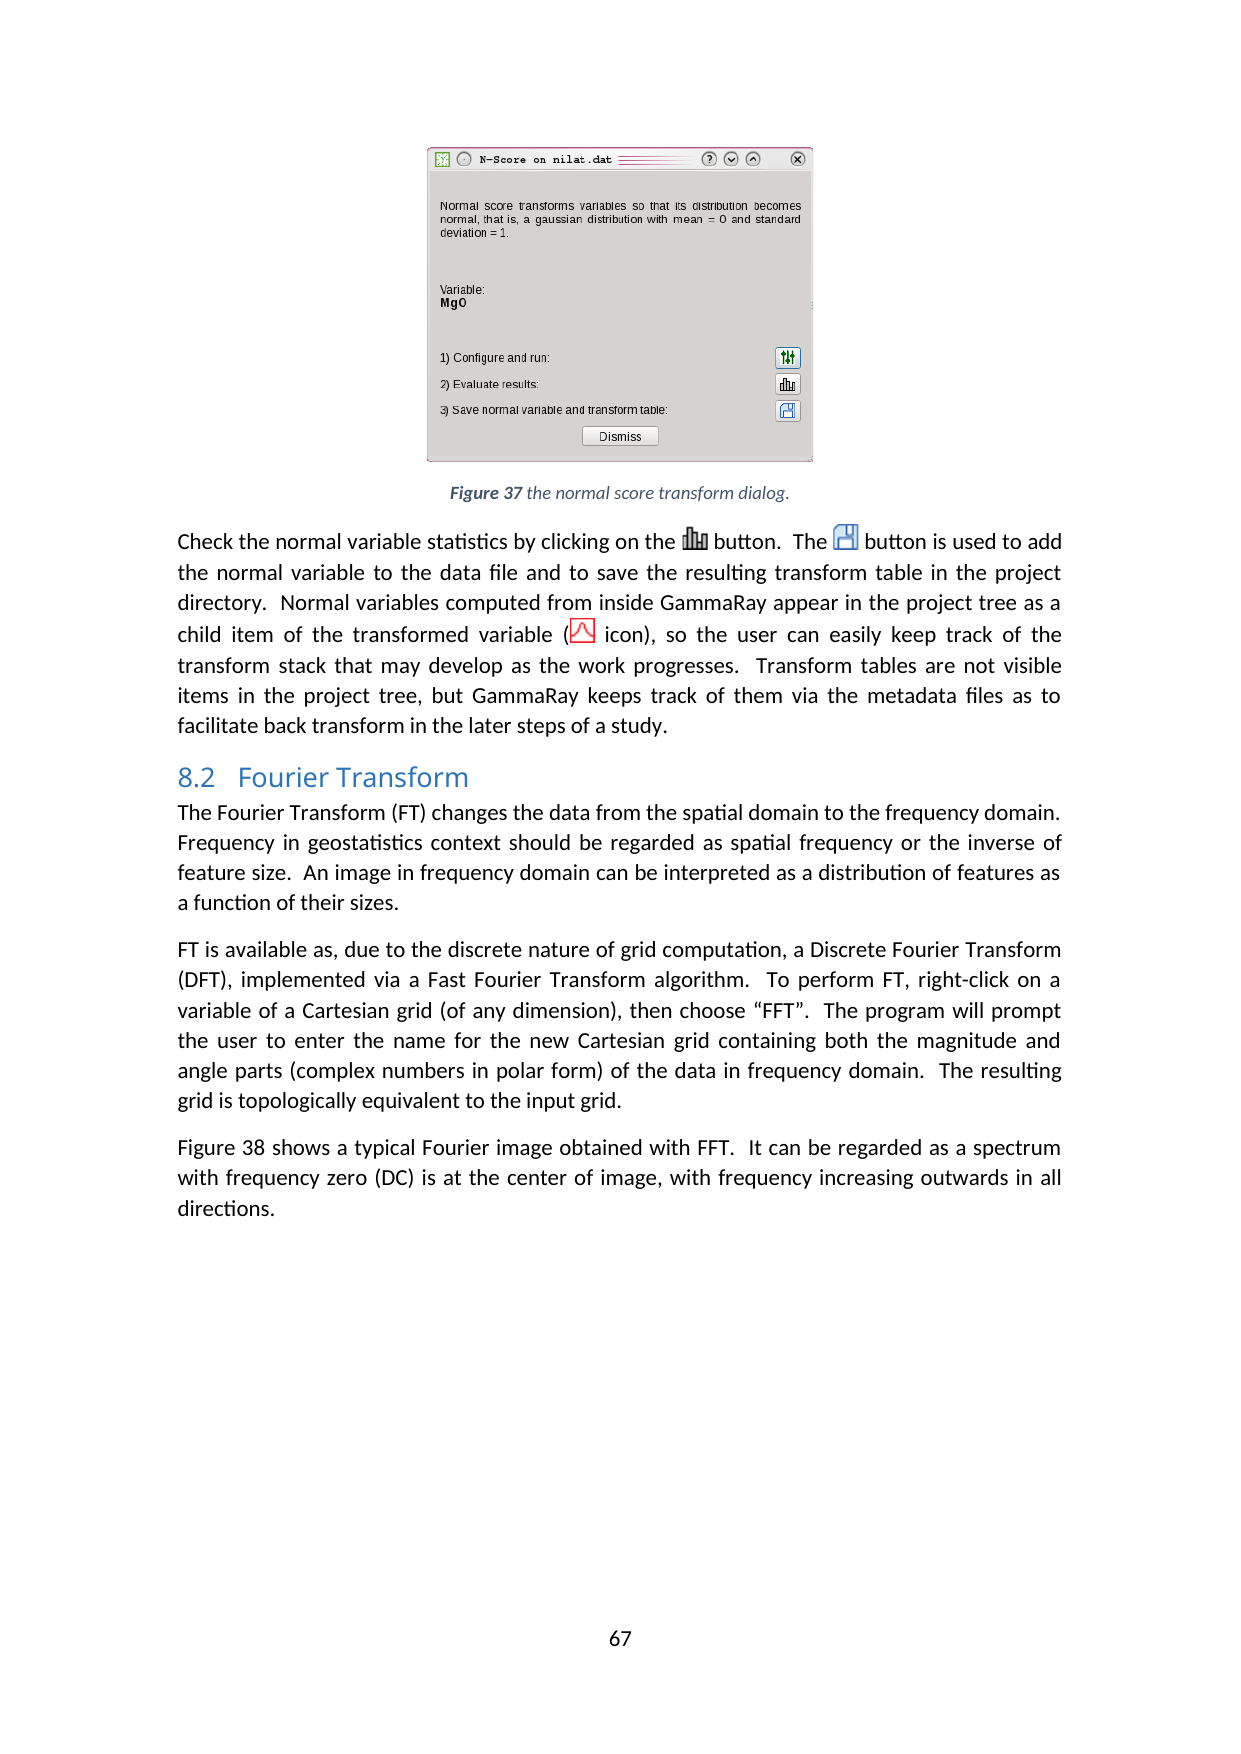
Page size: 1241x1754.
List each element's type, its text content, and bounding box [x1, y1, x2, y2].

text Figure 37 the normal score transform dialog. [177, 481, 1063, 504]
text Figure 37 shows a typical Fourier image obtained with FFT. It can be regarded as a spectrum with frequency zero (DC) is at the center of image, with frequency increasing outwards in all directions. [177, 1133, 1063, 1222]
text FT is available as, due to the discrete nature of grid computation, a Discrete Fourier Transform (DFT), implemented via a Fast Fourier Transform algorithm. To perform FT, right-click on a variable of a Cartesian grid (of any dimension), then choose “FFT”. The program will prompt the user to enter the name for the new Cartesian grid containing both the magnitude and angle parts (complex numbers in polar form) of the data in frequency domain. The resulting grid is topologically equivalent to the input grid. [177, 935, 1063, 1114]
picture [427, 147, 814, 462]
picture [682, 524, 708, 550]
picture [833, 524, 859, 550]
text The Fourier Transform (FT) changes the data from the spatial domain to the frequency domain. Frequency in geostatistics context should be regarded as spatial frequency or the inverse of feature size. An image in frequency domain can be interpreted as a distribution of features as a function of their sizes. [177, 798, 1063, 917]
text Check the normal variable statistics by clicking on the button. The button is used to add the normal variable to the data file and to save the resulting transform table in the project directory. Normal variables computed from inside GammaRay appear in the project tree as a child item of the transformed variable ( icon), so the user can easily keep track of the transform stack that may develop as the work progresses. Transform tables are not visible items in the project tree, but GammaRay keeps track of them via the metadata files as to facilitate back transform in the later steps of a study. [177, 524, 1063, 739]
subtitle Fourier Transform [177, 758, 1063, 795]
picture [570, 618, 595, 643]
